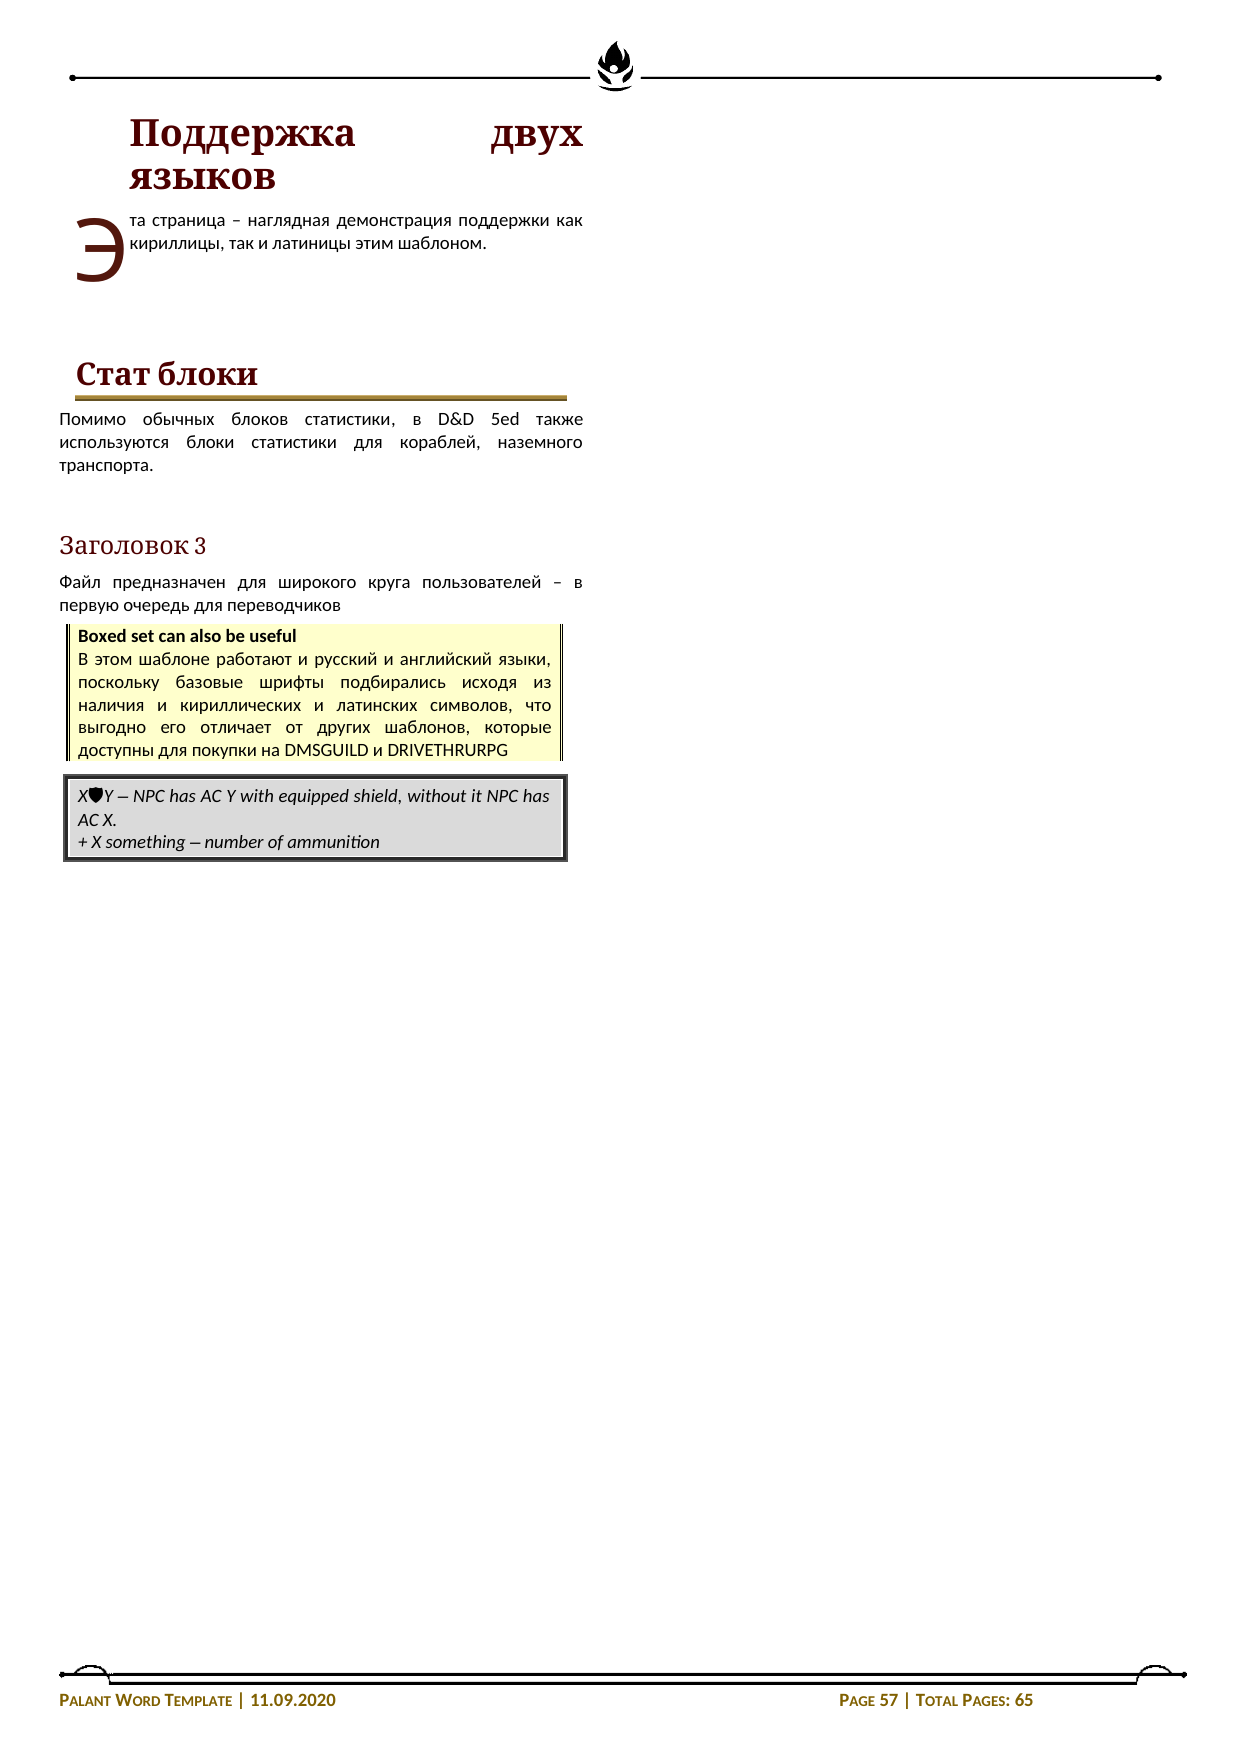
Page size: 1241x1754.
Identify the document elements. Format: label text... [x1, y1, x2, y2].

text Э [59, 102, 129, 307]
text Файл предназначен для широкого круга пользователей – в первую очередь для переводчиков [59, 571, 583, 616]
text + X something – number of ammunition [70, 822, 561, 856]
text В этом шаблоне работают и русский и английский языки, поскольку базовые шрифты подбирались исходя из наличия и кириллических и латинских символов, что выгодно его отличает от других шаблонов, которые доступны для покупки на DMSGUILD и DRIVETHRURPG [70, 647, 560, 761]
text Boxed set can also be useful [70, 624, 560, 647]
text Заголовок 3 [59, 532, 583, 561]
text Стат блоки [75, 357, 567, 395]
text Помимо обычных блоков статистики, в D&D 5ed также используются блоки статистики для кораблей, наземного транспорта. [59, 407, 583, 476]
text та страница – наглядная демонстрация поддержки как кириллицы, так и латиницы этим шаблоном. [129, 209, 583, 254]
text X🛡Y – NPC has AC Y with equipped shield, without it NPC has AC X. [70, 780, 561, 822]
subtitle Поддержка двух языков [129, 112, 583, 199]
